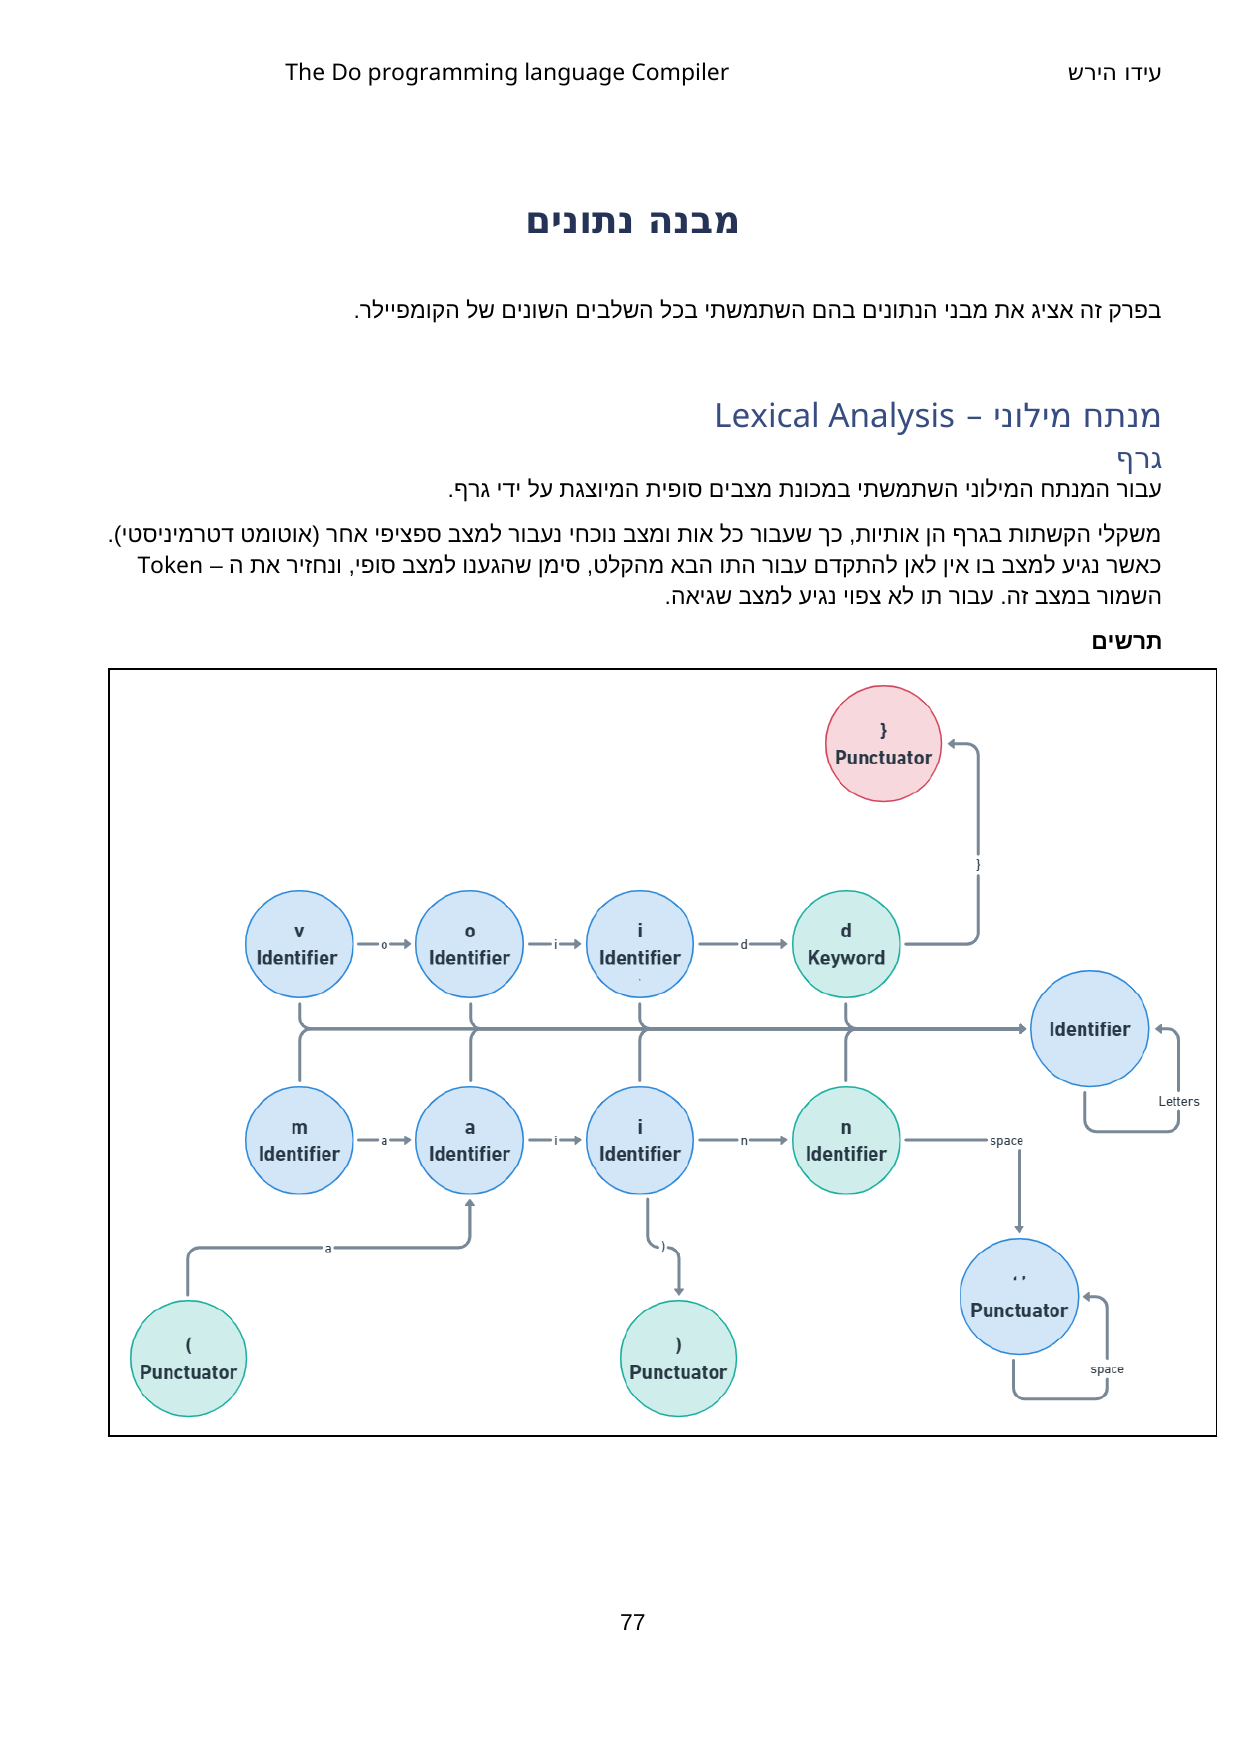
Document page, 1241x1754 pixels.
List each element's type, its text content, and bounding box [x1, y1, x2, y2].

subtitle מנתח מילוני – Lexical Analysis [103, 392, 1162, 438]
text משקלי הקשתות בגרף הן אותיות, כך שעבור כל אות ומצב נוכחי נעבור למצב ספציפי אחר (אוטומט דטרמיניסטי). כאשר נגיע למצב בו אין לאן להתקדם עבור התו הבא מהקלט, סימן שהגענו למצב סופי, ונחזיר את ה – Token השמור במצב זה. עבור תו לא צפוי נגיע למצב שגיאה. [103, 521, 1162, 609]
subtitle גרף [103, 442, 1162, 476]
text עבור המנתח המילוני השתמשתי במכונת מצבים סופית המיוצגת על ידי גרף. [103, 476, 1162, 502]
text תרשים [103, 628, 1162, 654]
subtitle מבנה נתונים [103, 198, 1162, 242]
picture [111, 677, 1216, 1425]
text בפרק זה אציג את מבני הנתונים בהם השתמשתי בכל השלבים השונים של הקומפיילר. [103, 297, 1162, 323]
